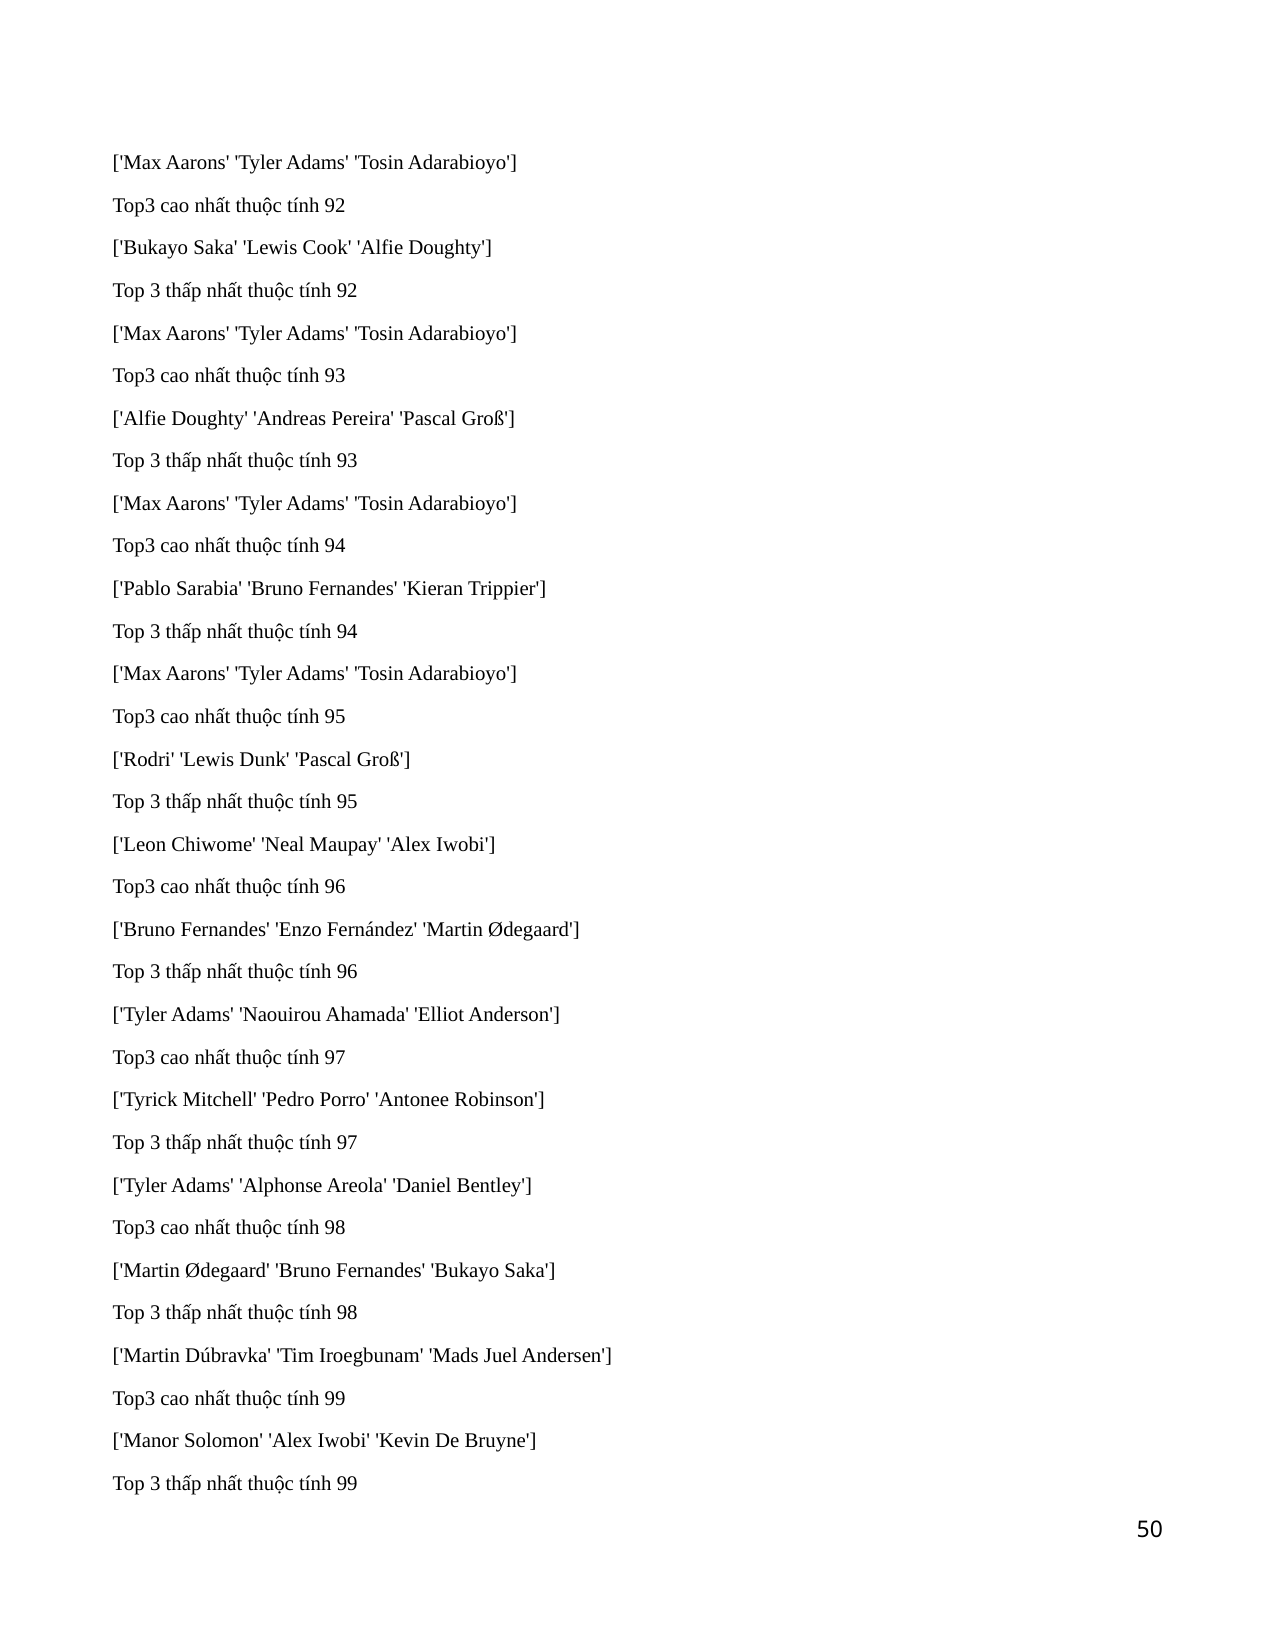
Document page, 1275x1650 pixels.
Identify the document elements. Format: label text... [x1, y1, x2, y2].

text Top 3 thấp nhất thuộc tính 99 [112, 1471, 1162, 1495]
text ['Max Aarons' 'Tyler Adams' 'Tosin Adarabioyo'] [112, 150, 1162, 174]
text ['Tyrick Mitchell' 'Pedro Porro' 'Antonee Robinson'] [112, 1087, 1162, 1111]
text Top3 cao nhất thuộc tính 98 [112, 1215, 1162, 1239]
text Top3 cao nhất thuộc tính 99 [112, 1386, 1162, 1409]
text ['Max Aarons' 'Tyler Adams' 'Tosin Adarabioyo'] [112, 661, 1162, 685]
text ['Max Aarons' 'Tyler Adams' 'Tosin Adarabioyo'] [112, 320, 1162, 344]
text ['Leon Chiwome' 'Neal Maupay' 'Alex Iwobi'] [112, 832, 1162, 856]
text ['Martin Ødegaard' 'Bruno Fernandes' 'Bukayo Saka'] [112, 1258, 1162, 1282]
text ['Alfie Doughty' 'Andreas Pereira' 'Pascal Groß'] [112, 406, 1162, 430]
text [112, 1343, 1162, 1367]
text Top3 cao nhất thuộc tính 95 [112, 704, 1162, 728]
text Top3 cao nhất thuộc tính 93 [112, 363, 1162, 387]
text ['Tyler Adams' 'Naouirou Ahamada' 'Elliot Anderson'] [112, 1002, 1162, 1026]
text Top3 cao nhất thuộc tính 94 [112, 533, 1162, 557]
text Top 3 thấp nhất thuộc tính 94 [112, 619, 1162, 643]
text ['Manor Solomon' 'Alex Iwobi' 'Kevin De Bruyne'] [112, 1428, 1162, 1452]
text Top 3 thấp nhất thuộc tính 97 [112, 1130, 1162, 1154]
text Top 3 thấp nhất thuộc tính 98 [112, 1300, 1162, 1324]
text Top3 cao nhất thuộc tính 96 [112, 874, 1162, 898]
text Top3 cao nhất thuộc tính 92 [112, 193, 1162, 217]
text Top 3 thấp nhất thuộc tính 96 [112, 959, 1162, 983]
text ['Bruno Fernandes' 'Enzo Fernández' 'Martin Ødegaard'] [112, 917, 1162, 941]
text Top 3 thấp nhất thuộc tính 92 [112, 278, 1162, 302]
text ['Pablo Sarabia' 'Bruno Fernandes' 'Kieran Trippier'] [112, 576, 1162, 600]
text Top3 cao nhất thuộc tính 97 [112, 1045, 1162, 1069]
text ['Max Aarons' 'Tyler Adams' 'Tosin Adarabioyo'] [112, 491, 1162, 515]
text ['Rodri' 'Lewis Dunk' 'Pascal Groß'] [112, 746, 1162, 771]
text Top 3 thấp nhất thuộc tính 93 [112, 448, 1162, 472]
text ['Bukayo Saka' 'Lewis Cook' 'Alfie Doughty'] [112, 235, 1162, 259]
text ['Tyler Adams' 'Alphonse Areola' 'Daniel Bentley'] [112, 1172, 1162, 1197]
text Top 3 thấp nhất thuộc tính 95 [112, 789, 1162, 813]
